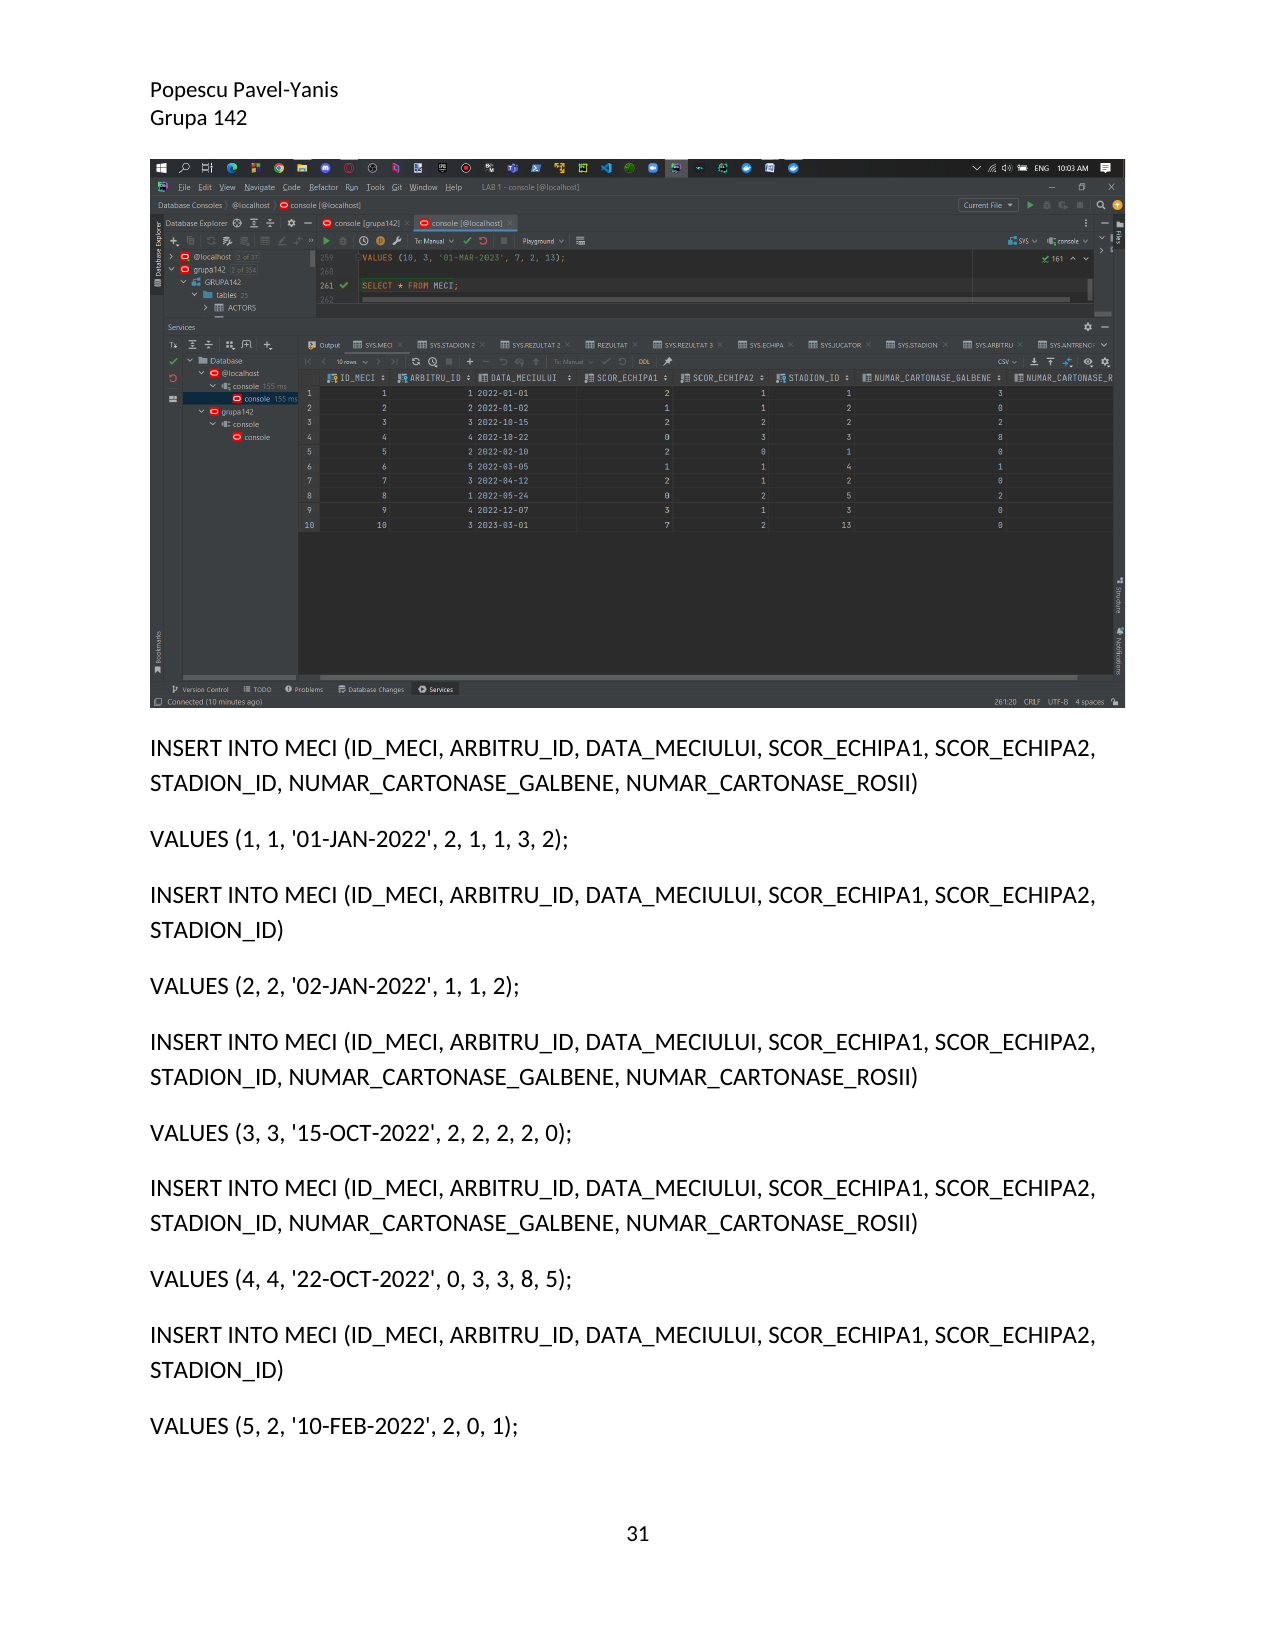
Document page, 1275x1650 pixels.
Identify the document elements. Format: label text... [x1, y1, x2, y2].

text VALUES (4, 4, '22-OCT-2022', 0, 3, 3, 8, 5); [150, 1263, 1125, 1294]
text INSERT INTO MECI (ID_MECI, ARBITRU_ID, DATA_MECIULUI, SCOR_ECHIPA1, SCOR_ECHIPA2, STADION_ID, NUMAR_CARTONASE_GALBENE, NUMAR_CARTONASE_ROSII) [150, 1172, 1125, 1238]
text VALUES (1, 1, '01-JAN-2022', 2, 1, 1, 3, 2); [150, 823, 1125, 854]
picture [150, 159, 1125, 708]
text VALUES (2, 2, '02-JAN-2022', 1, 1, 2); [150, 970, 1125, 1001]
text INSERT INTO MECI (ID_MECI, ARBITRU_ID, DATA_MECIULUI, SCOR_ECHIPA1, SCOR_ECHIPA2, STADION_ID, NUMAR_CARTONASE_GALBENE, NUMAR_CARTONASE_ROSII) [150, 732, 1125, 798]
text VALUES (3, 3, '15-OCT-2022', 2, 2, 2, 2, 0); [150, 1117, 1125, 1147]
text INSERT INTO MECI (ID_MECI, ARBITRU_ID, DATA_MECIULUI, SCOR_ECHIPA1, SCOR_ECHIPA2, STADION_ID) [150, 879, 1125, 945]
text INSERT INTO MECI (ID_MECI, ARBITRU_ID, DATA_MECIULUI, SCOR_ECHIPA1, SCOR_ECHIPA2, STADION_ID) [150, 1319, 1125, 1385]
text INSERT INTO MECI (ID_MECI, ARBITRU_ID, DATA_MECIULUI, SCOR_ECHIPA1, SCOR_ECHIPA2, STADION_ID, NUMAR_CARTONASE_GALBENE, NUMAR_CARTONASE_ROSII) [150, 1026, 1125, 1091]
text VALUES (5, 2, '10-FEB-2022', 2, 0, 1); [150, 1410, 1125, 1441]
